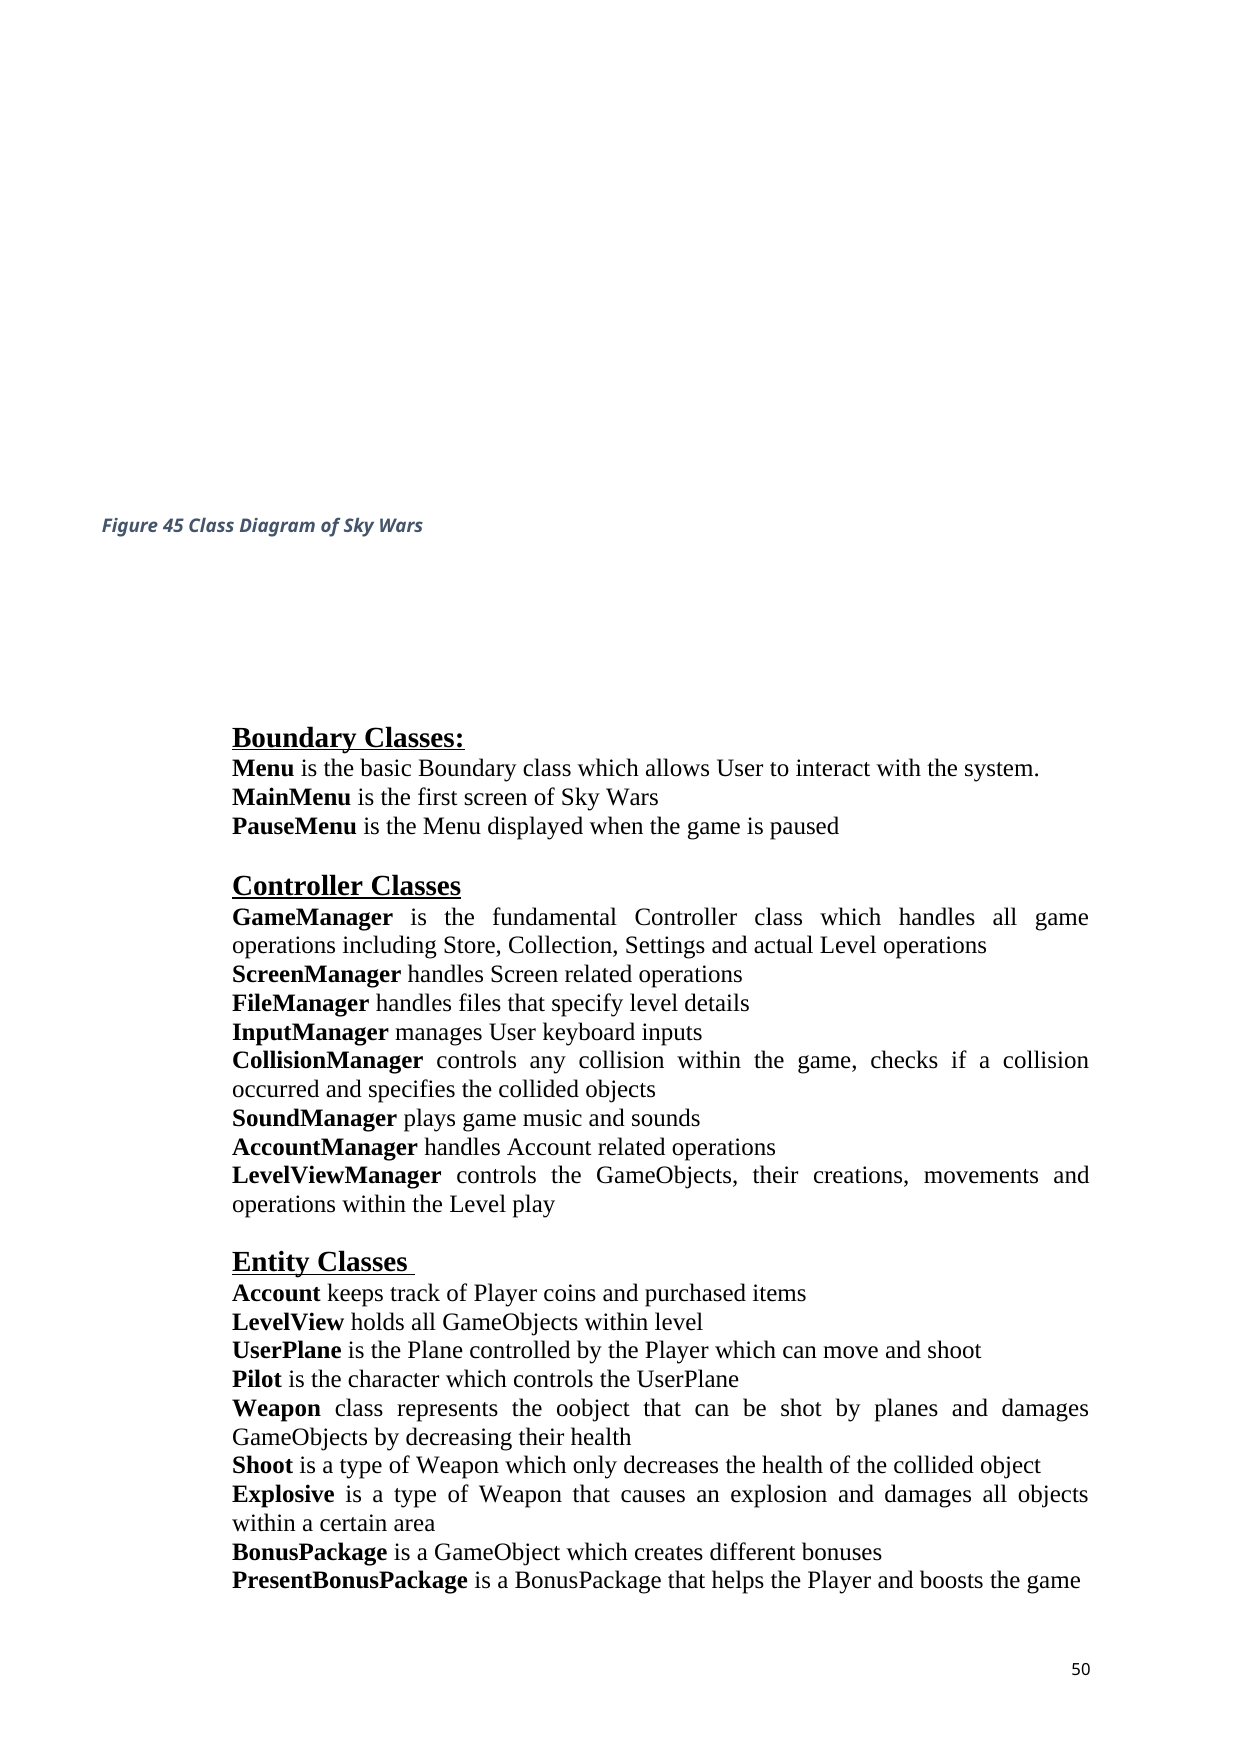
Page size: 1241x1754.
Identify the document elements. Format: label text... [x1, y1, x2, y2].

list Weapon class represents the oobject that can be shot by planes and damages GameObjects by decreasing their health [232, 1393, 1090, 1451]
list GameManager is the fundamental Controller class which handles all game operations including Store, Collection, Settings and actual Level operations [232, 902, 1090, 959]
list BonusPackage is a GameObject which creates different bonuses [232, 1537, 1090, 1566]
list PauseMenu is the Menu displayed when the game is paused [232, 811, 1090, 839]
list Pilot is the character which controls the UserPlane [232, 1364, 1090, 1393]
list CollisionManager controls any collision within the game, checks if a collision occurred and specifies the collided objects [232, 1046, 1090, 1103]
list ScreenManager handles Screen related operations [232, 959, 1090, 988]
list SoundManager plays game music and sounds [232, 1103, 1090, 1132]
list Entity Classes [232, 1244, 1090, 1278]
list Boundary Classes: [232, 720, 1090, 753]
list UserPlane is the Plane controlled by the Player which can move and shoot [232, 1336, 1090, 1364]
list MainMenu is the first screen of Sky Wars [232, 782, 1090, 811]
list LevelView holds all GameObjects within level [232, 1307, 1090, 1336]
list Shoot is a type of Weapon which only decreases the health of the collided object [232, 1451, 1090, 1479]
list LevelViewManager controls the GameObjects, their creations, movements and operations within the Level play [232, 1161, 1090, 1218]
list Explosive is a type of Weapon that causes an explosion and damages all objects within a certain area [232, 1479, 1090, 1537]
list Menu is the basic Boundary class which allows User to interact with the system. [232, 753, 1090, 782]
list Account keeps track of Player coins and purchased items [232, 1278, 1090, 1307]
list PresentBonusPackage is a BonusPackage that helps the Player and boosts the game [232, 1566, 1090, 1594]
list InputManager manages User keyboard inputs [232, 1017, 1090, 1046]
list AccountManager handles Account related operations [232, 1132, 1090, 1161]
list Controller Classes [232, 868, 1090, 902]
list FileManager handles files that specify level details [232, 988, 1090, 1017]
